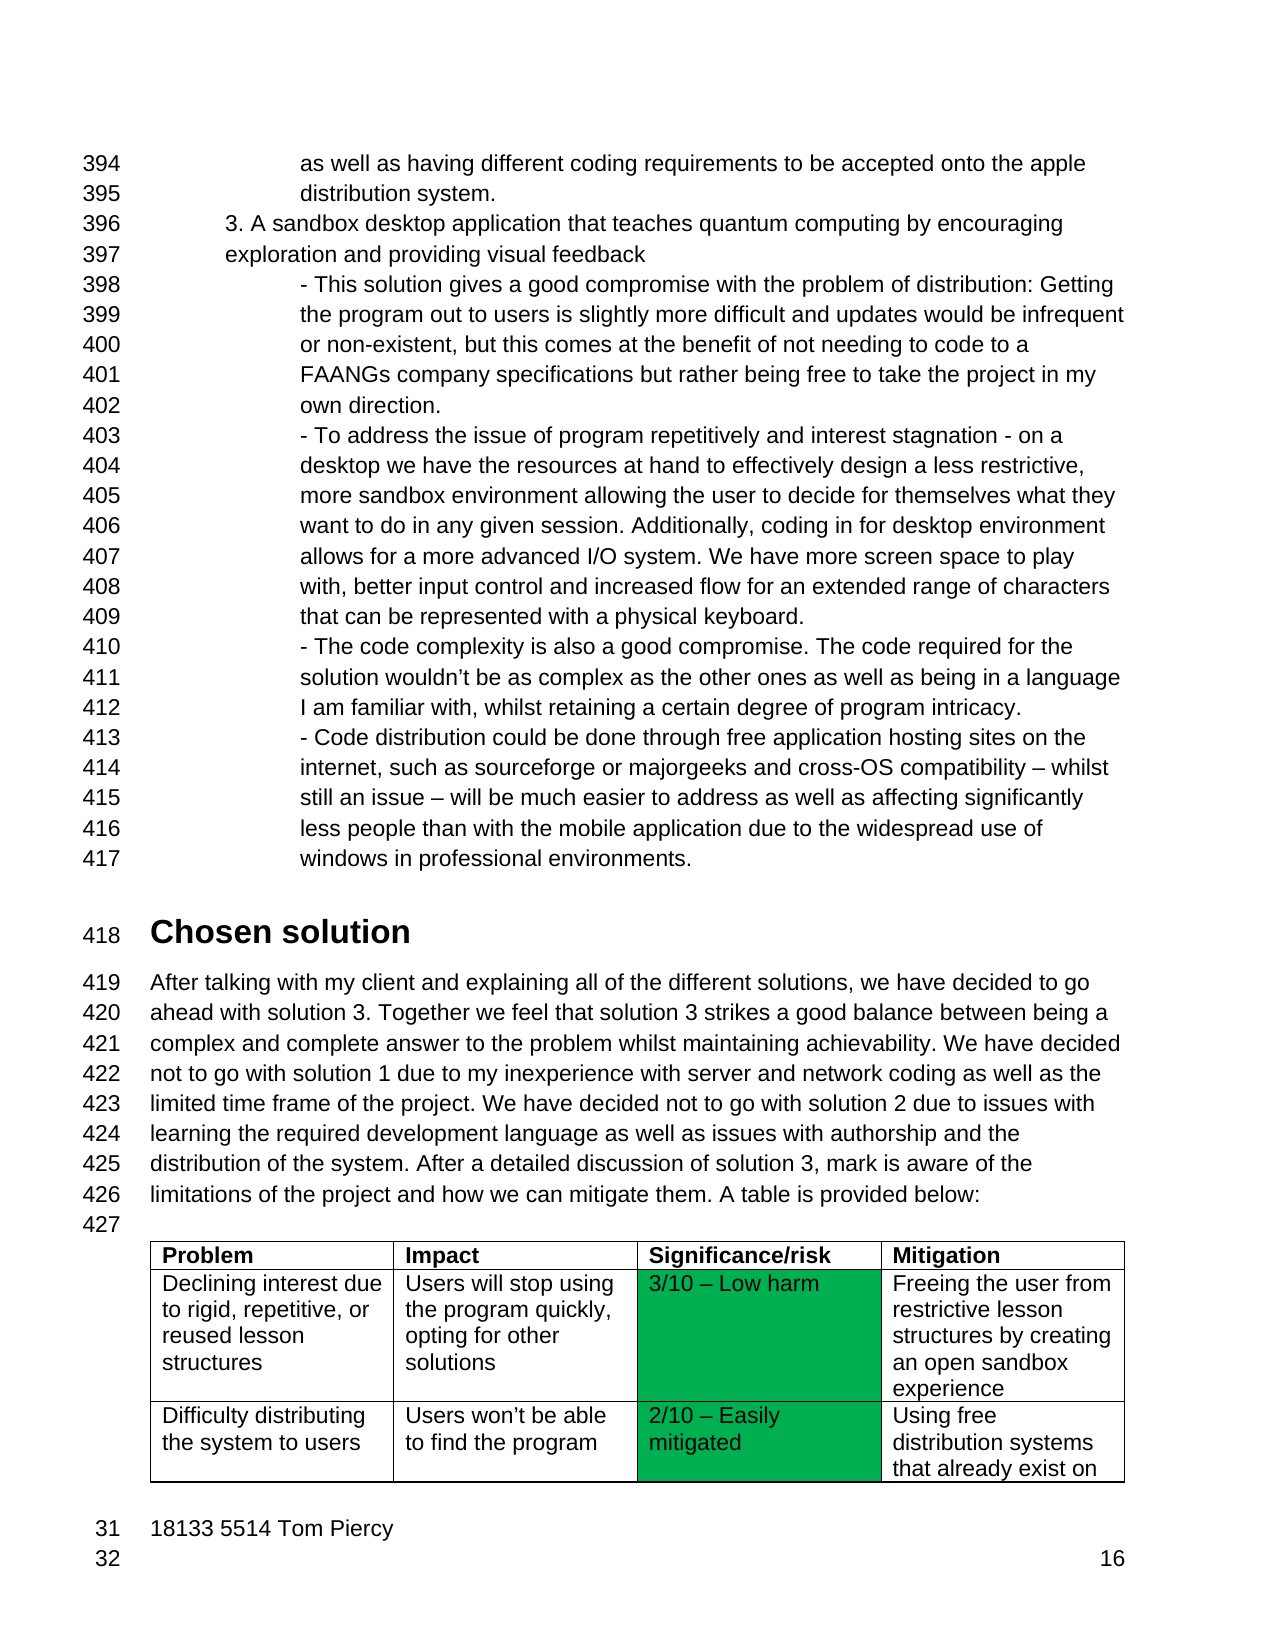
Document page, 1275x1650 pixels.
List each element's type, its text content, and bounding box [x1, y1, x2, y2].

table_header Significance/risk [638, 1242, 881, 1268]
table_header Problem [151, 1242, 393, 1268]
text 3. A sandbox desktop application that teaches quantum computing by encouraging exploration and providing visual feedback [225, 210, 1125, 267]
table_cell Users will stop using the program quickly, opting for other solutions [394, 1270, 637, 1401]
text - This solution gives a good compromise with the problem of distribution: Getting the program out to users is slightly more difficult and updates would be infrequent or non-existent, but this comes at the benefit of not needing to code to a FAANGs company specifications but rather being free to take the project in my own direction. [300, 271, 1125, 418]
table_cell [882, 1402, 1124, 1481]
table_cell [151, 1402, 393, 1481]
text - To address the issue of program repetitively and interest stagnation - on a desktop we have the resources at hand to effectively design a less restrictive, more sandbox environment allowing the user to decide for themselves what they want to do in any given session. Additionally, coding in for desktop environment allows for a more advanced I/O system. We have more screen space to play with, better input control and increased flow for an extended range of characters that can be represented with a physical keyboard. - The code complexity is also a good compromise. The code required for the solution wouldn’t be as complex as the other ones as well as being in a language I am familiar with, whilst retaining a certain degree of program intricacy. - Code distribution could be done through free application hosting sites on the internet, such as sourceforge or majorgeeks and cross-OS compatibility – whilst still an issue – will be much easier to address as well as affecting significantly less people than with the mobile application due to the widespread use of windows in professional environments. [300, 422, 1125, 871]
table_header Impact [394, 1242, 637, 1268]
table_header Mitigation [882, 1242, 1124, 1268]
text After talking with my client and explaining all of the different solutions, we have decided to go ahead with solution 3. Together we feel that solution 3 strikes a good balance between being a complex and complete answer to the problem whilst maintaining achievability. We have decided not to go with solution 1 due to my inexperience with server and network coding as well as the limited time frame of the project. We have decided not to go with solution 2 due to issues with learning the required development language as well as issues with authorship and the distribution of the system. After a detailed discussion of solution 3, mark is aware of the limitations of the project and how we can mitigate them. A table is provided below: [150, 969, 1125, 1207]
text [300, 150, 1125, 207]
table_cell Freeing the user from restrictive lesson structures by creating an open sandbox experience [882, 1270, 1124, 1401]
subtitle Chosen solution [150, 912, 1125, 951]
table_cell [638, 1402, 881, 1481]
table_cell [394, 1402, 637, 1481]
table_cell 3/10 – Low harm [638, 1270, 881, 1401]
table_cell Declining interest due to rigid, repetitive, or reused lesson structures [151, 1270, 393, 1401]
